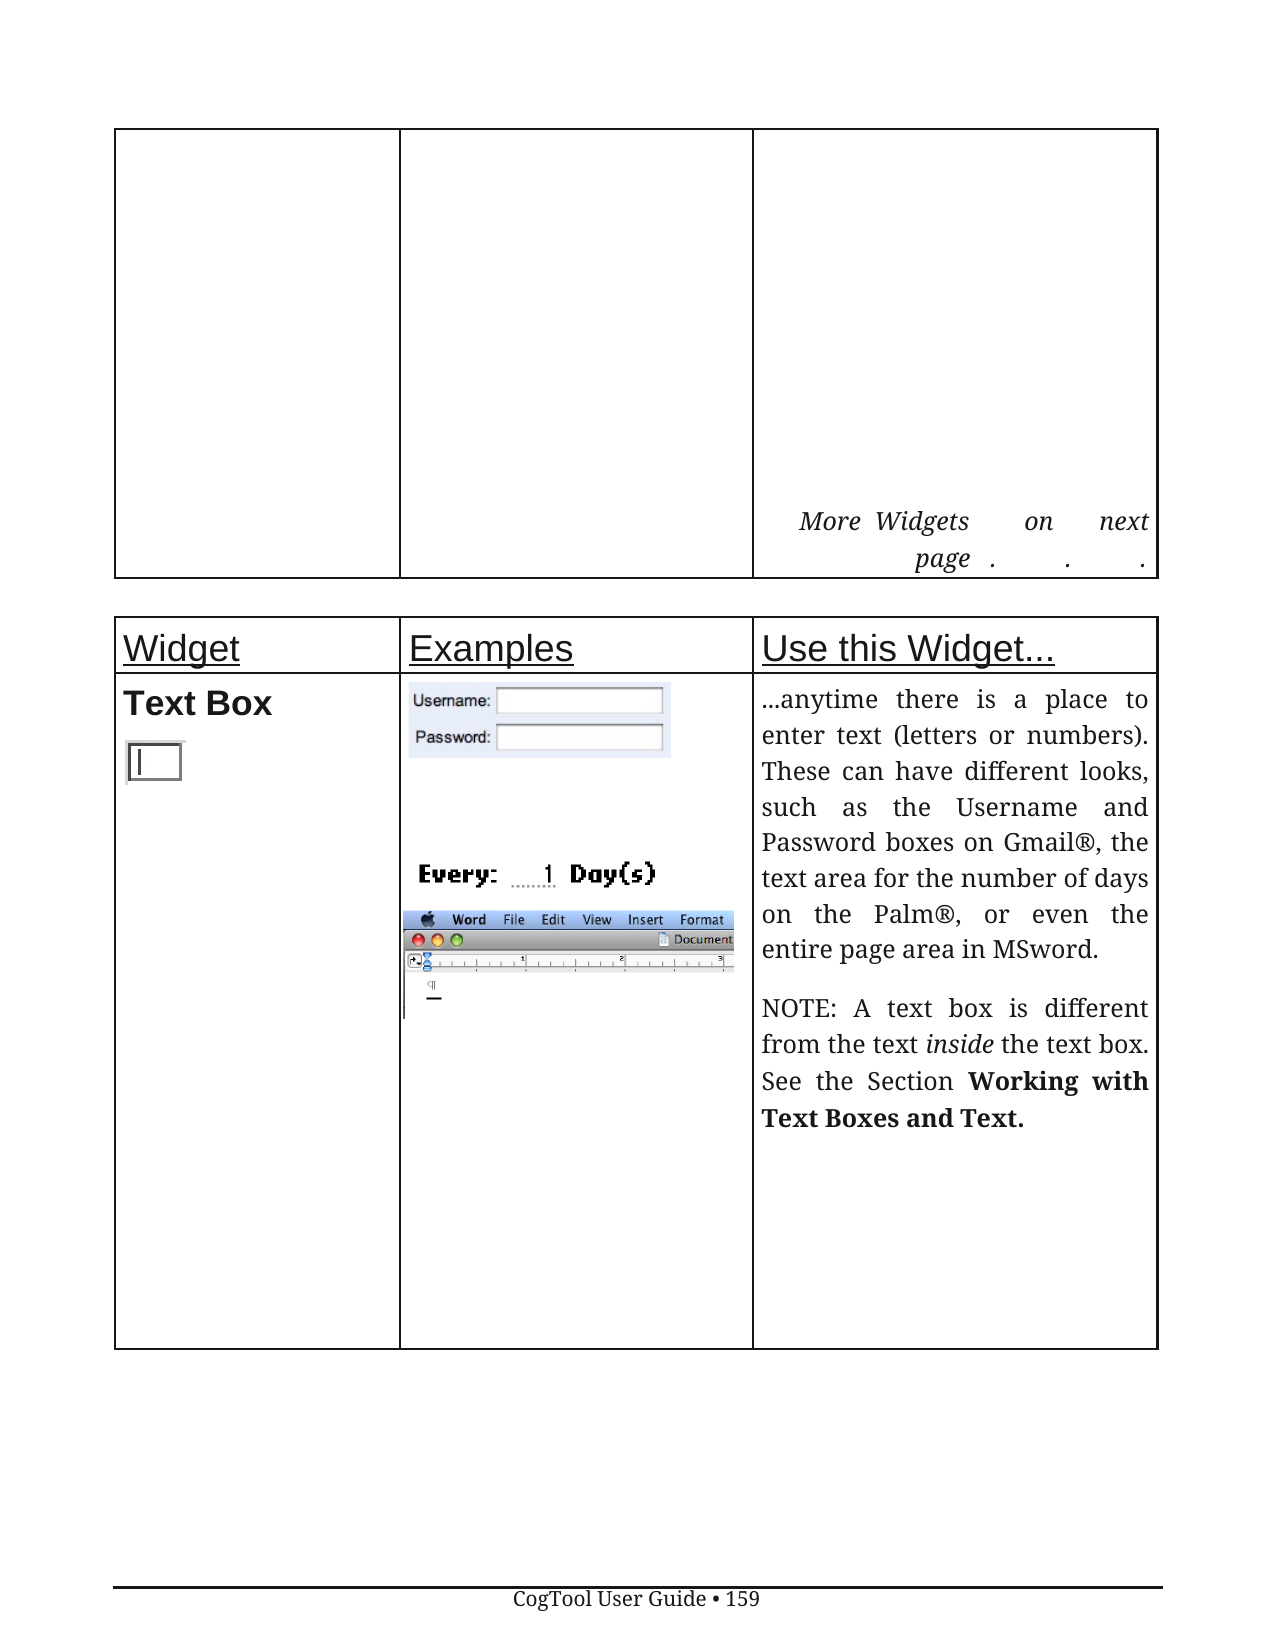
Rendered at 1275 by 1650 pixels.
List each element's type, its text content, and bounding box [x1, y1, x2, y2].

table_header Widget [116, 618, 399, 672]
table_cell Text Box [116, 674, 399, 1348]
table_cell ...anytime there is a place to enter text (letters or numbers). These can have different looks, such as the Username and Password boxes on Gmail®, the text area for the number of days on the Palm®, or even the entire page area in MSword. NOTE: A text box is different from the text inside the text box. See the Section Working with Text Boxes and Text. [754, 674, 1156, 1348]
table_cell [401, 674, 752, 1348]
picture [408, 682, 672, 758]
table_cell [401, 130, 752, 577]
picture [411, 852, 660, 893]
table_cell [116, 130, 399, 577]
table_cell More Widgets on next page . . . [754, 130, 1156, 577]
table_header Examples [401, 618, 752, 672]
picture [125, 740, 186, 785]
picture [402, 910, 734, 1019]
table_header Use this Widget... [754, 618, 1156, 672]
